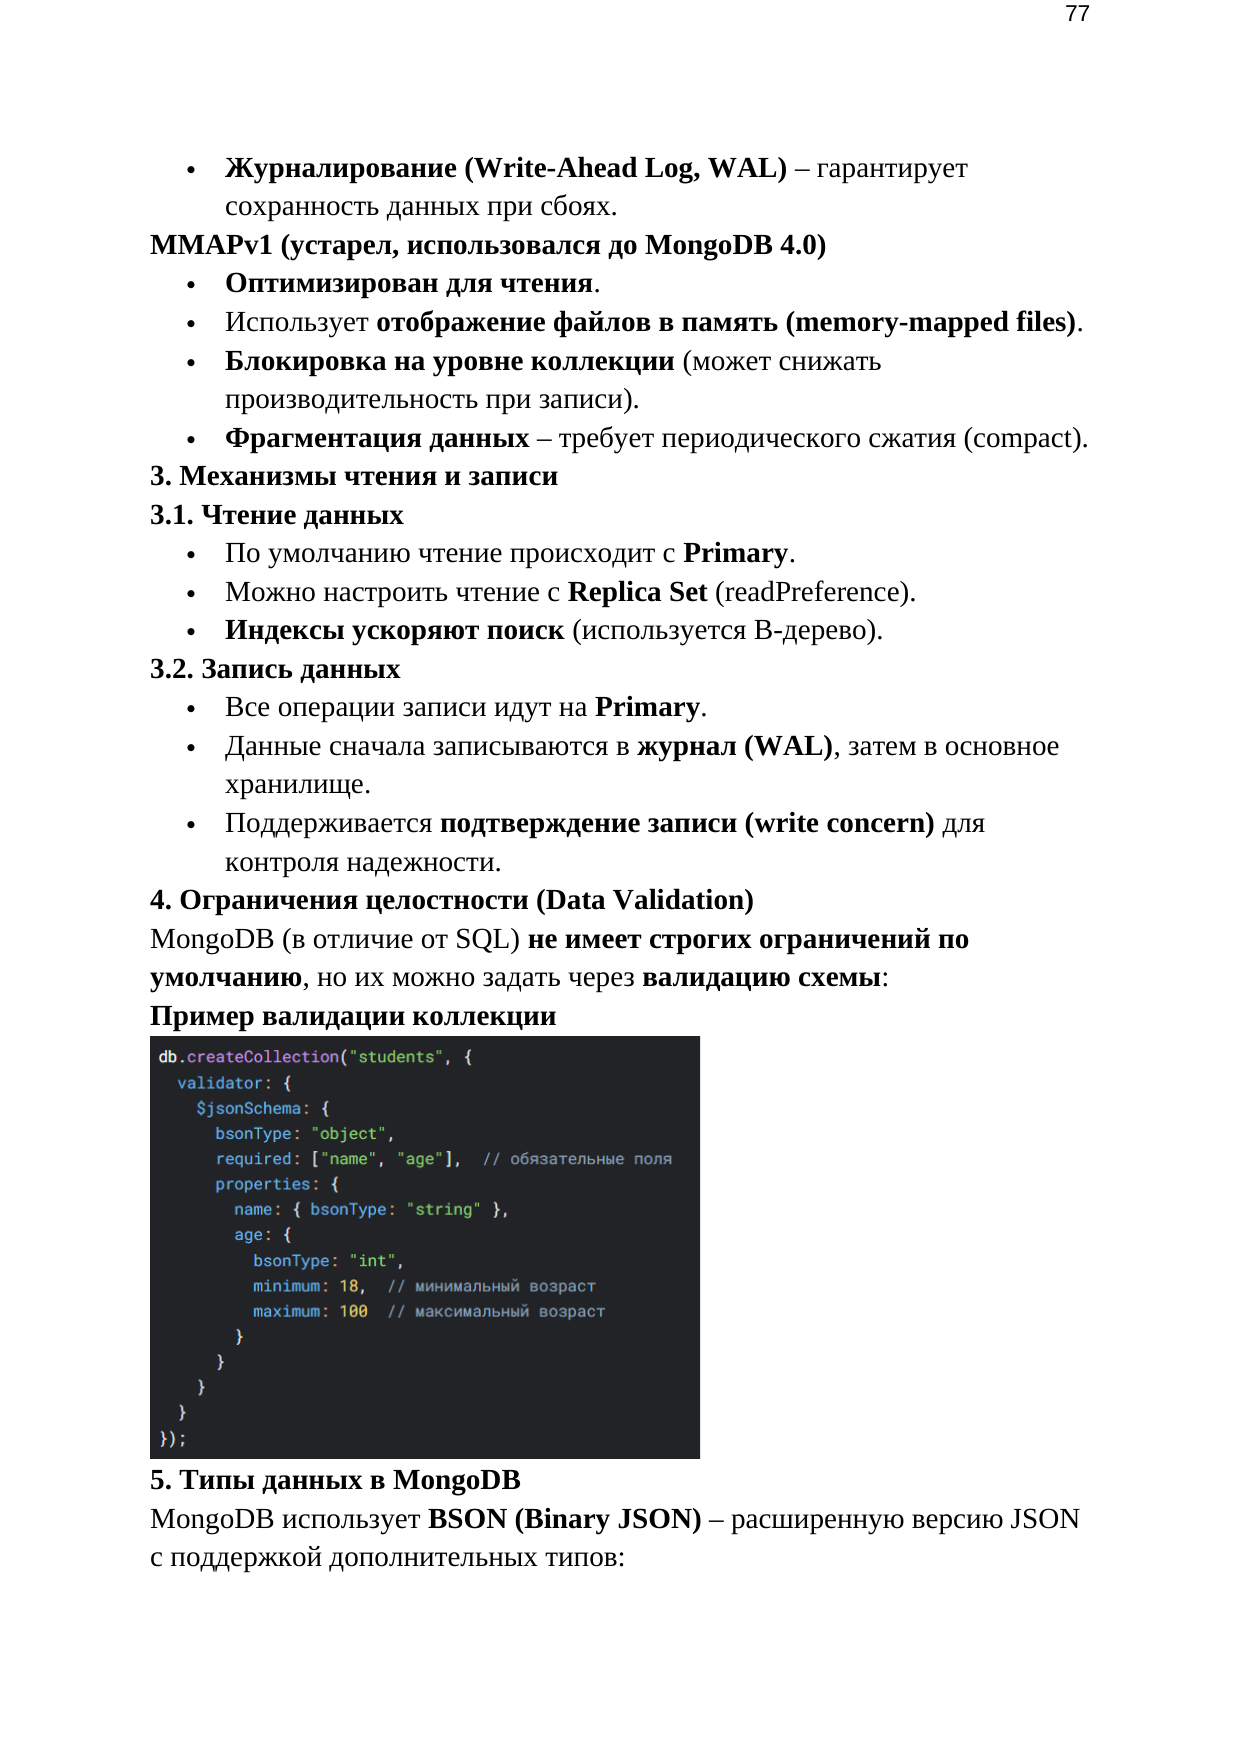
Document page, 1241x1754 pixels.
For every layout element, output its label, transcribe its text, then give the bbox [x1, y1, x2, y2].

list Фрагментация данных – требует периодического сжатия (compact). [187, 420, 1090, 453]
list Индексы ускоряют поиск (используется B-дерево). [187, 612, 1090, 646]
list Оптимизирован для чтения. [187, 266, 1090, 299]
list Поддерживается подтверждение записи (write concern) для контроля надежности. [187, 805, 1090, 877]
text Пример валидации коллекции [150, 998, 1090, 1031]
text MongoDB (в отличие от SQL) не имеет строгих ограничений по умолчанию, но их можно задать через валидацию схемы: [150, 921, 1090, 993]
text MMAPv1 (устарел, использовался до MongoDB 4.0) [150, 227, 1090, 261]
list Все операции записи идут на Primary. [187, 689, 1090, 723]
text 3. Механизмы чтения и записи [150, 458, 1090, 492]
text 3.1. Чтение данных [150, 497, 1090, 530]
list Использует отображение файлов в память (memory-mapped files). [187, 304, 1090, 338]
text MongoDB использует BSON (Binary JSON) – расширенную версию JSON с поддержкой дополнительных типов: [150, 1501, 1090, 1573]
list Блокировка на уровне коллекции (может снижать производительность при записи). [187, 343, 1090, 415]
text 5. Типы данных в MongoDB [150, 1462, 1090, 1496]
list Журналирование (Write-Ahead Log, WAL) – гарантирует сохранность данных при сбоях. [187, 150, 1090, 222]
list Можно настроить чтение с Replica Set (readPreference). [187, 574, 1090, 607]
picture [150, 1036, 700, 1459]
text 4. Ограничения целостности (Data Validation) [150, 882, 1090, 916]
list По умолчанию чтение происходит с Primary. [187, 535, 1090, 569]
list Данные сначала записываются в журнал (WAL), затем в основное хранилище. [187, 728, 1090, 800]
text 3.2. Запись данных [150, 651, 1090, 684]
